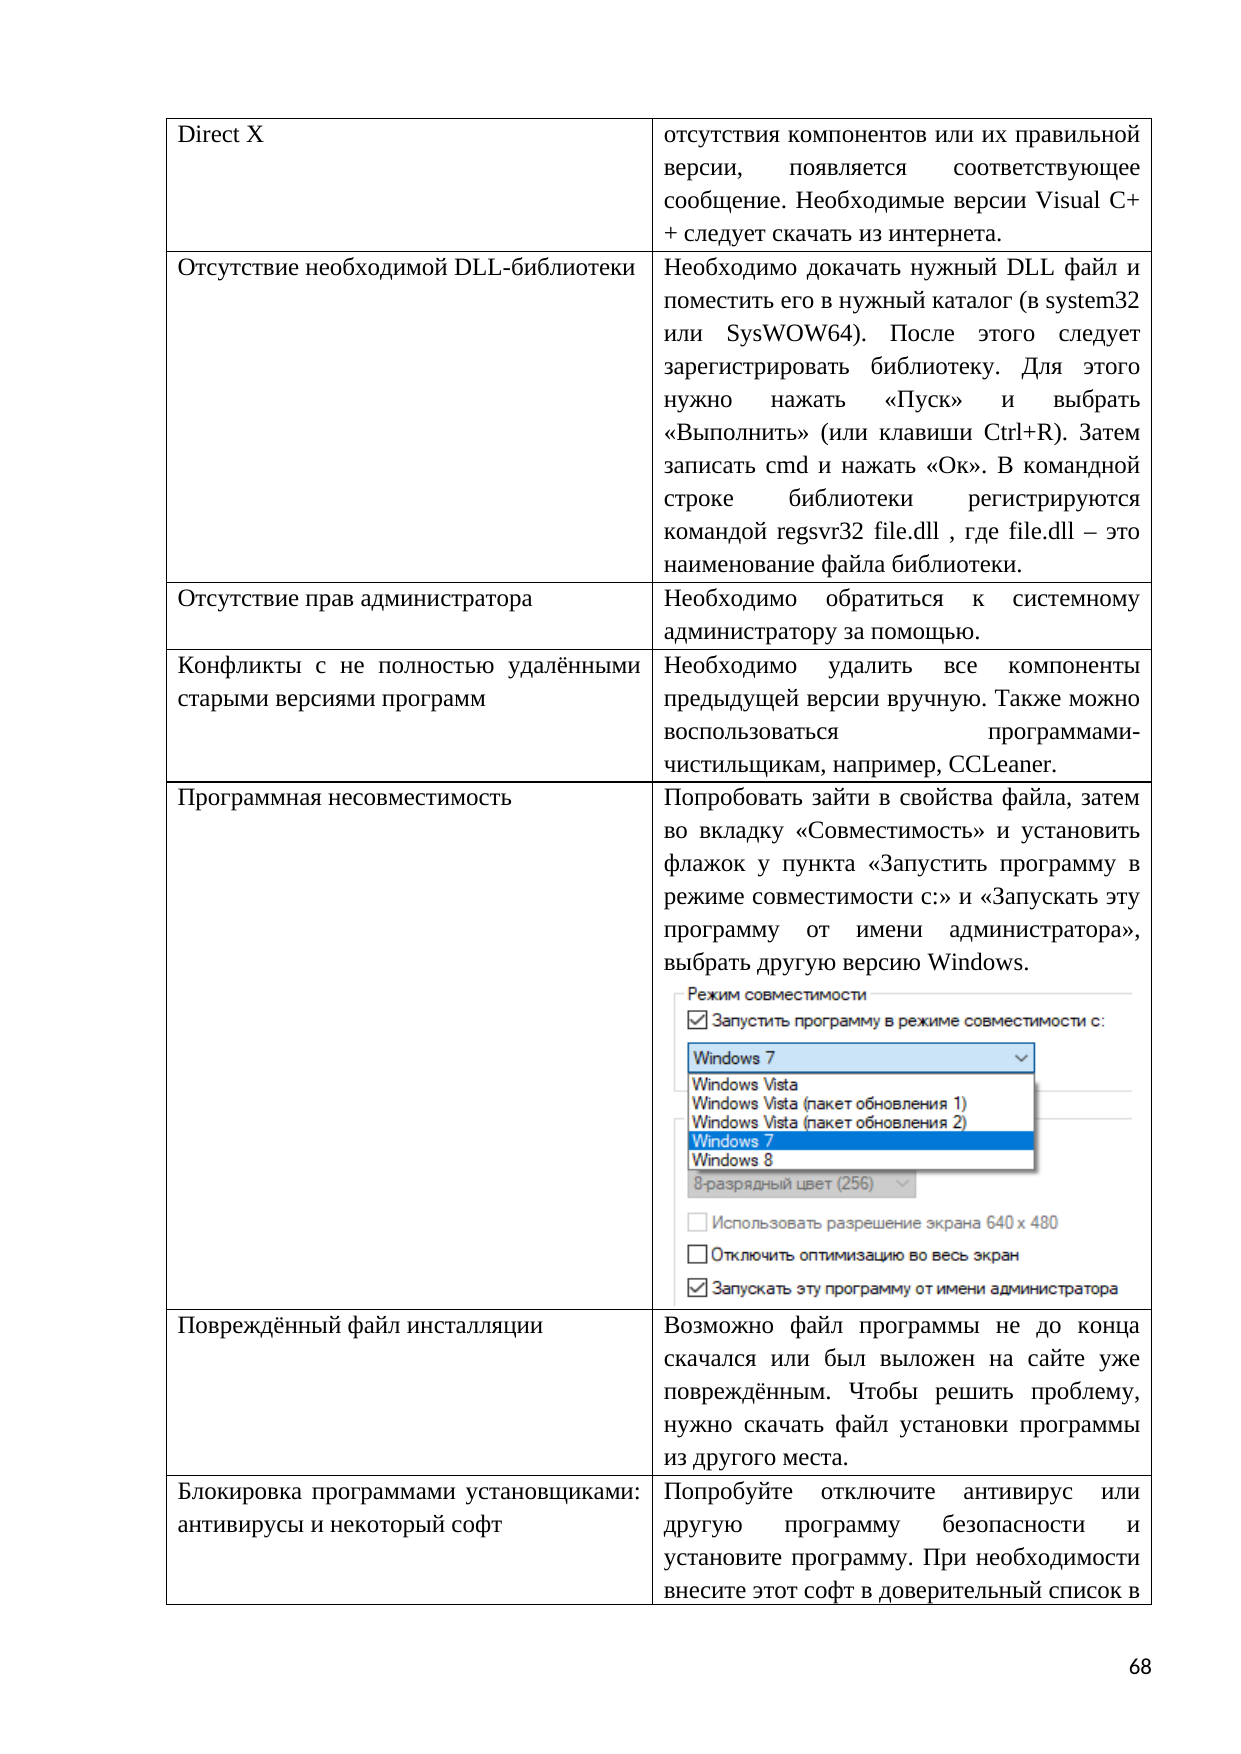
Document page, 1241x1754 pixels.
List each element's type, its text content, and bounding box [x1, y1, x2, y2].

table_cell Возможно файл программы не до конца скачался или был выложен на сайте уже повреждённым. Чтобы решить проблему, нужно скачать файл установки программы из другого места. [653, 1310, 1151, 1475]
picture [671, 980, 1133, 1306]
table_cell Отсутствие прав администратора [167, 583, 652, 649]
table_cell Необходимо удалить все компоненты предыдущей версии вручную. Также можно воспользоваться программами-чистильщикам, например, CCLeaner. [653, 650, 1151, 781]
table_cell Необходимо обратиться к системному администратору за помощью. [653, 583, 1151, 649]
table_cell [653, 119, 1151, 251]
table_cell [167, 1476, 652, 1604]
table_cell Попробовать зайти в свойства файла, затем во вкладку «Совместимость» и установить флажок у пункта «Запустить программу в режиме совместимости с:» и «Запускать эту программу от имени администратора», выбрать другую версию Windows. [653, 783, 1151, 1309]
table_cell Необходимо докачать нужный DLL файл и поместить его в нужный каталог (в system32 или SysWOW64). После этого следует зарегистрировать библиотеку. Для этого нужно нажать «Пуск» и выбрать «Выполнить» (или клавиши Ctrl+R). Затем записать cmd и нажать «Ок». В командной строке библиотеки регистрируются командой regsvr32 file.dll , где file.dll – это наименование файла библиотеки. [653, 252, 1151, 582]
table_cell Конфликты с не полностью удалёнными старыми версиями программ [167, 650, 652, 781]
table_cell Повреждённый файл инсталляции [167, 1310, 652, 1475]
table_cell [167, 119, 652, 251]
table_cell Программная несовместимость [167, 783, 652, 1309]
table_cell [653, 1476, 1151, 1604]
table_cell Отсутствие необходимой DLL-библиотеки [167, 252, 652, 582]
